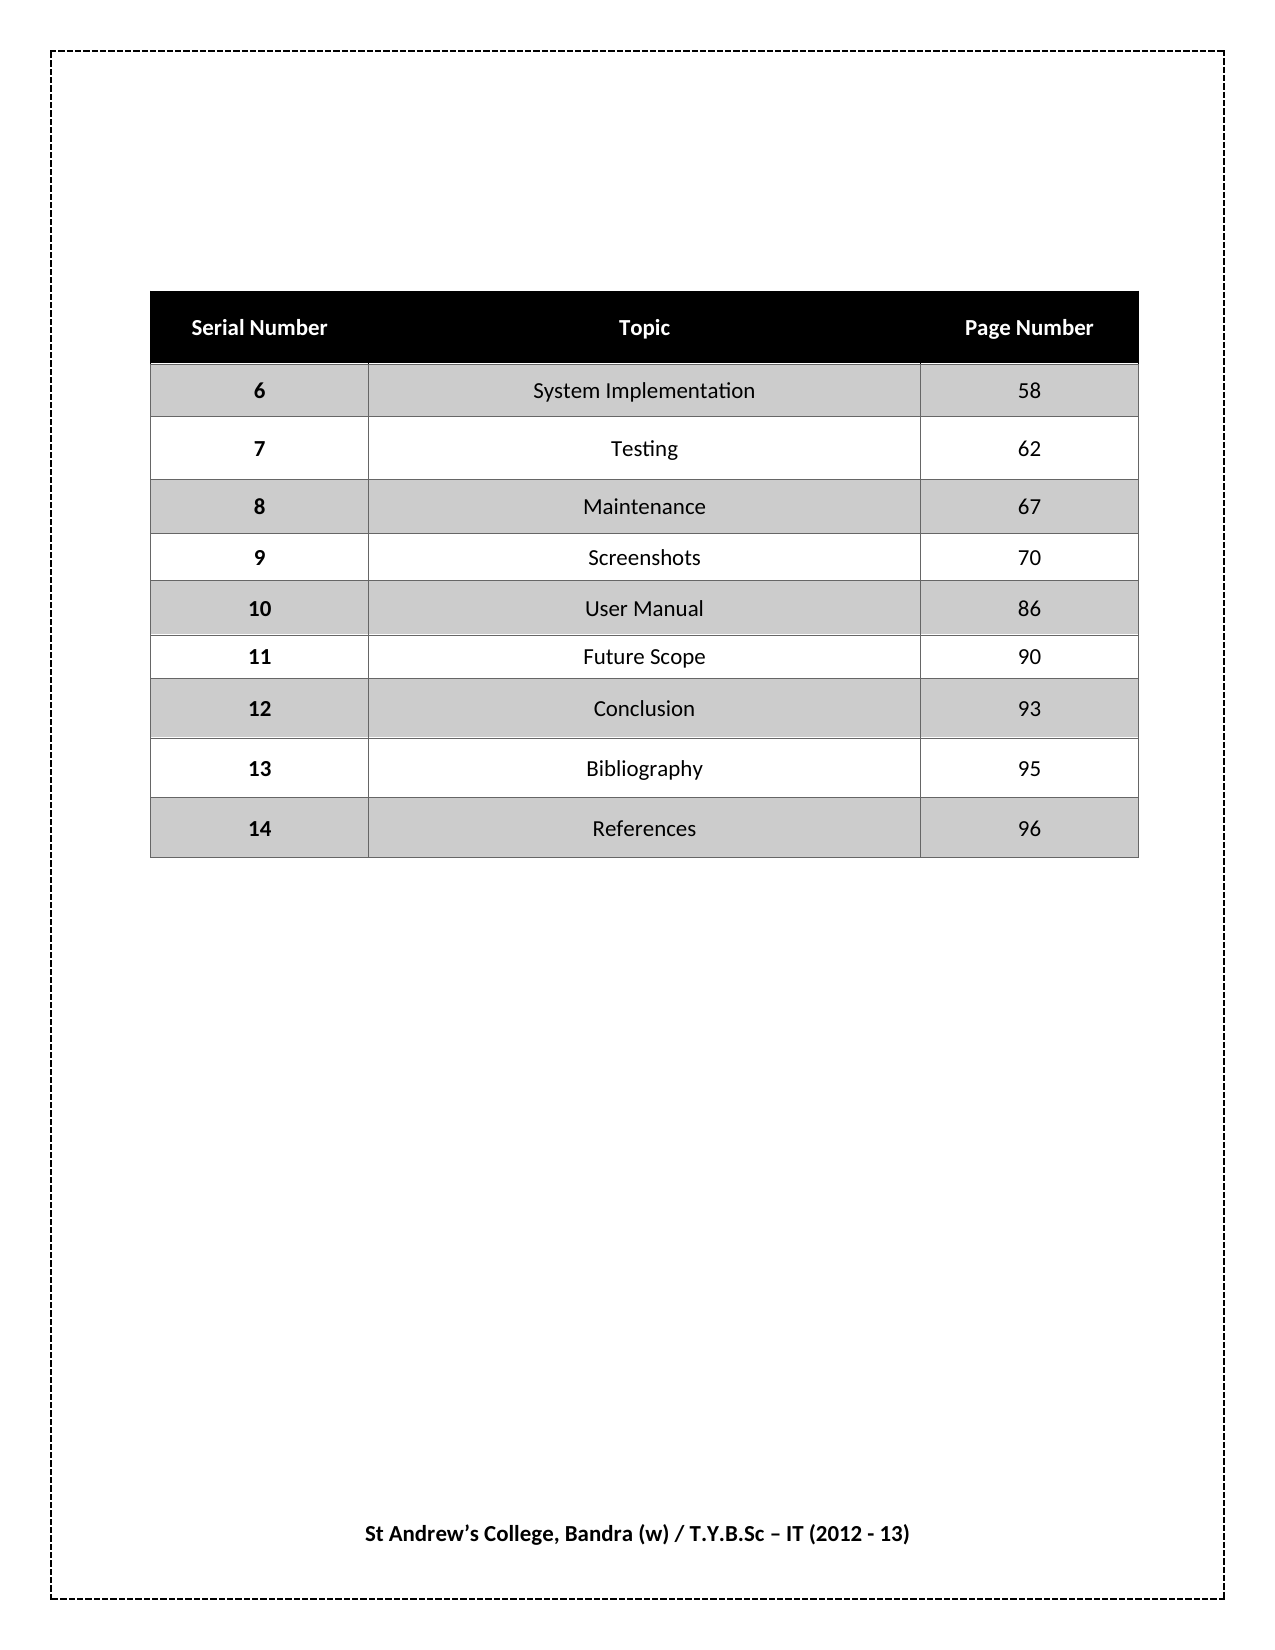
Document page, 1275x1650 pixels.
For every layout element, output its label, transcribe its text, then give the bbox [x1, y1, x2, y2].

table_cell Bibliography [369, 739, 920, 797]
table_header Serial Number [151, 292, 368, 363]
table_cell Maintenance [369, 480, 920, 533]
table_cell 90 [921, 636, 1138, 677]
table_cell Screenshots [369, 534, 920, 580]
table_cell 13 [151, 739, 368, 797]
table_cell 9 [151, 534, 368, 580]
table_cell 95 [921, 739, 1138, 797]
table_cell Future Scope [369, 636, 920, 677]
table_header Topic [369, 292, 920, 363]
table_cell 96 [921, 798, 1138, 857]
table_cell 11 [151, 636, 368, 677]
table_cell Conclusion [369, 679, 920, 737]
table_cell 6 [151, 365, 368, 416]
table_cell 86 [921, 581, 1138, 634]
table_cell 7 [151, 417, 368, 479]
table_cell 58 [921, 365, 1138, 416]
table_cell 62 [921, 417, 1138, 479]
table_cell 8 [151, 480, 368, 533]
table_cell 67 [921, 480, 1138, 533]
table_cell 10 [151, 581, 368, 634]
table_cell 14 [151, 798, 368, 857]
table_cell 93 [921, 679, 1138, 737]
table_cell Testing [369, 417, 920, 479]
table_cell 12 [151, 679, 368, 737]
table_cell 70 [921, 534, 1138, 580]
table_cell User Manual [369, 581, 920, 634]
table_cell System Implementation [369, 365, 920, 416]
table_cell References [369, 798, 920, 857]
table_header Page Number [921, 292, 1138, 363]
